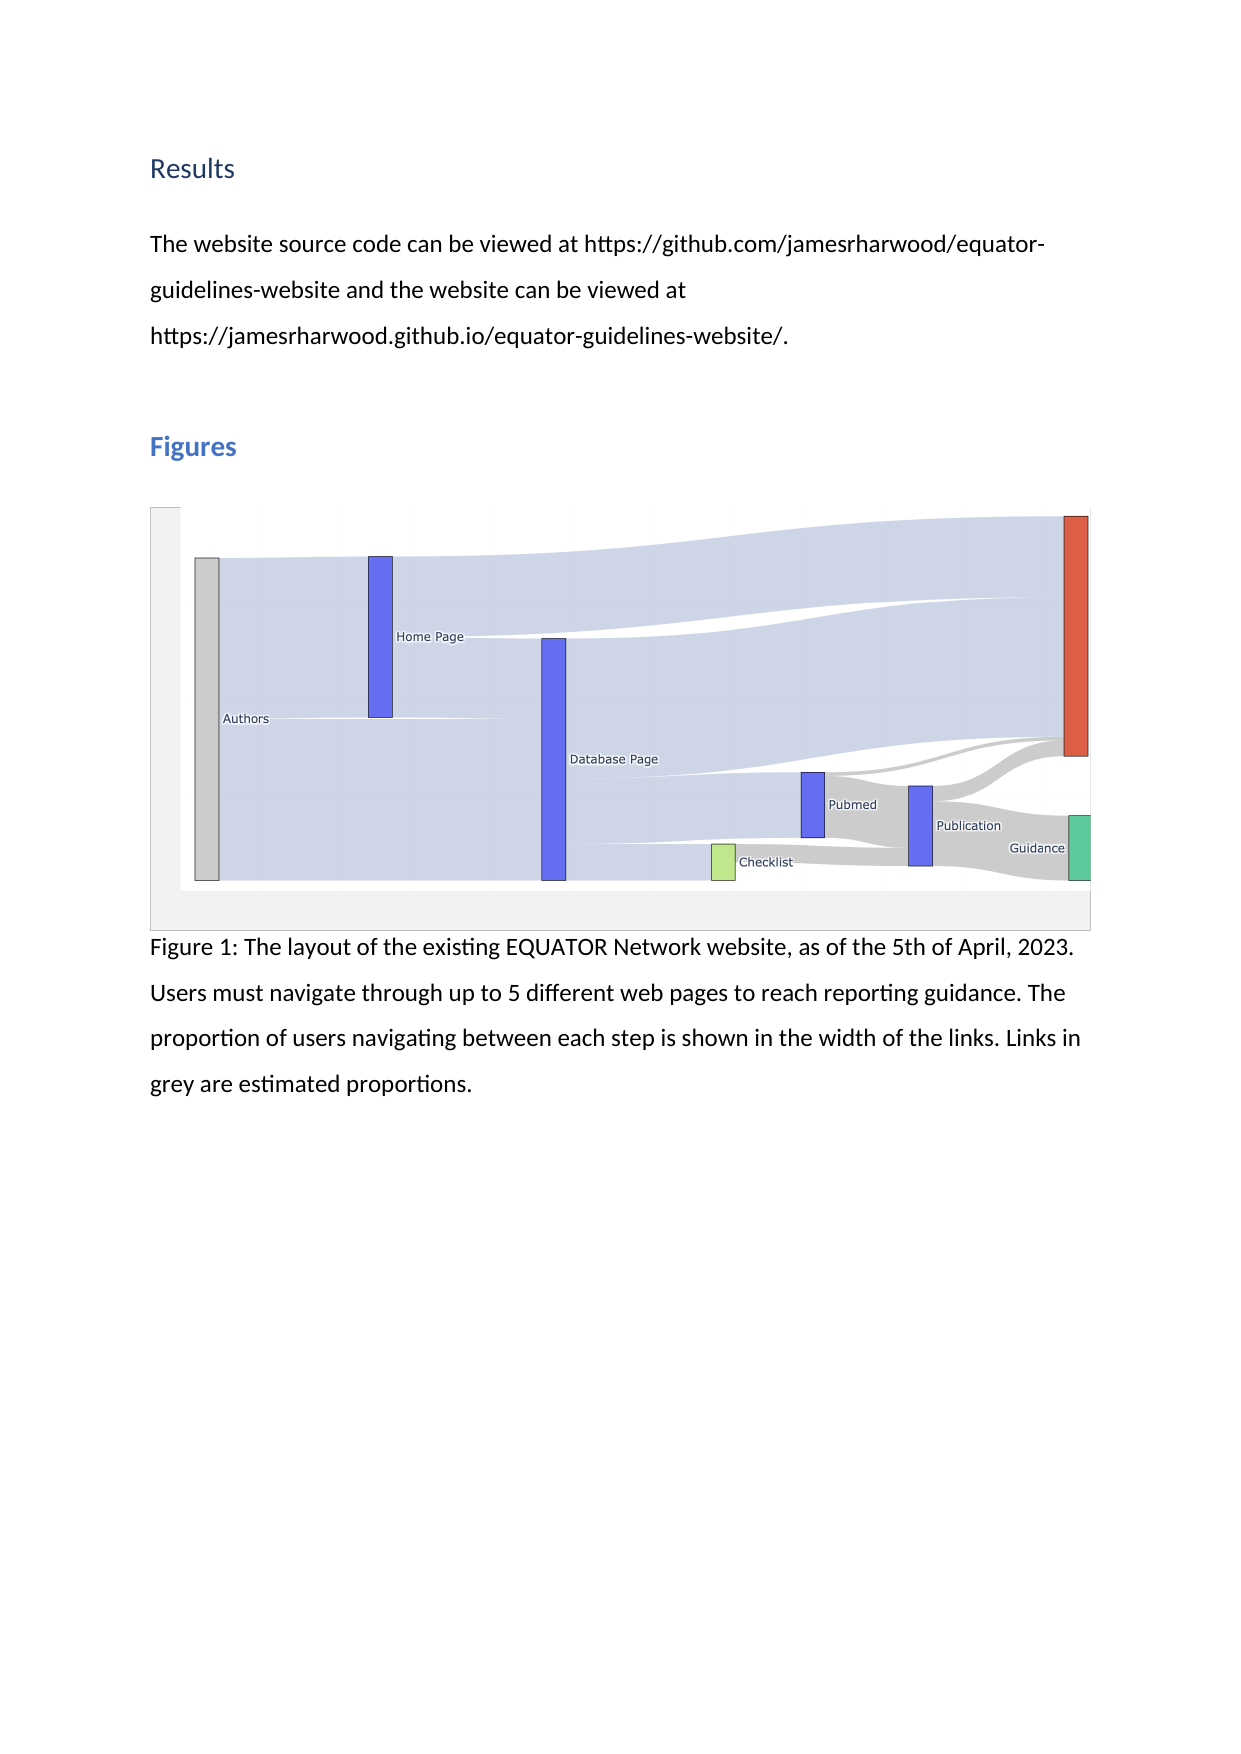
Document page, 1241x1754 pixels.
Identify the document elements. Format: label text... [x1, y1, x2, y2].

table_header Figure 1: The layout of the existing EQUATOR Network website, as of the 5th of April, 2023. Users must navigate through up to 5 different web pages to reach reporting guidance. The proportion of users navigating between each step is shown in the width of the links. Links in grey are estimated proportions. [151, 508, 1090, 930]
subtitle Figures [150, 428, 1090, 464]
subtitle Results [150, 150, 1090, 186]
picture [180, 507, 1091, 891]
